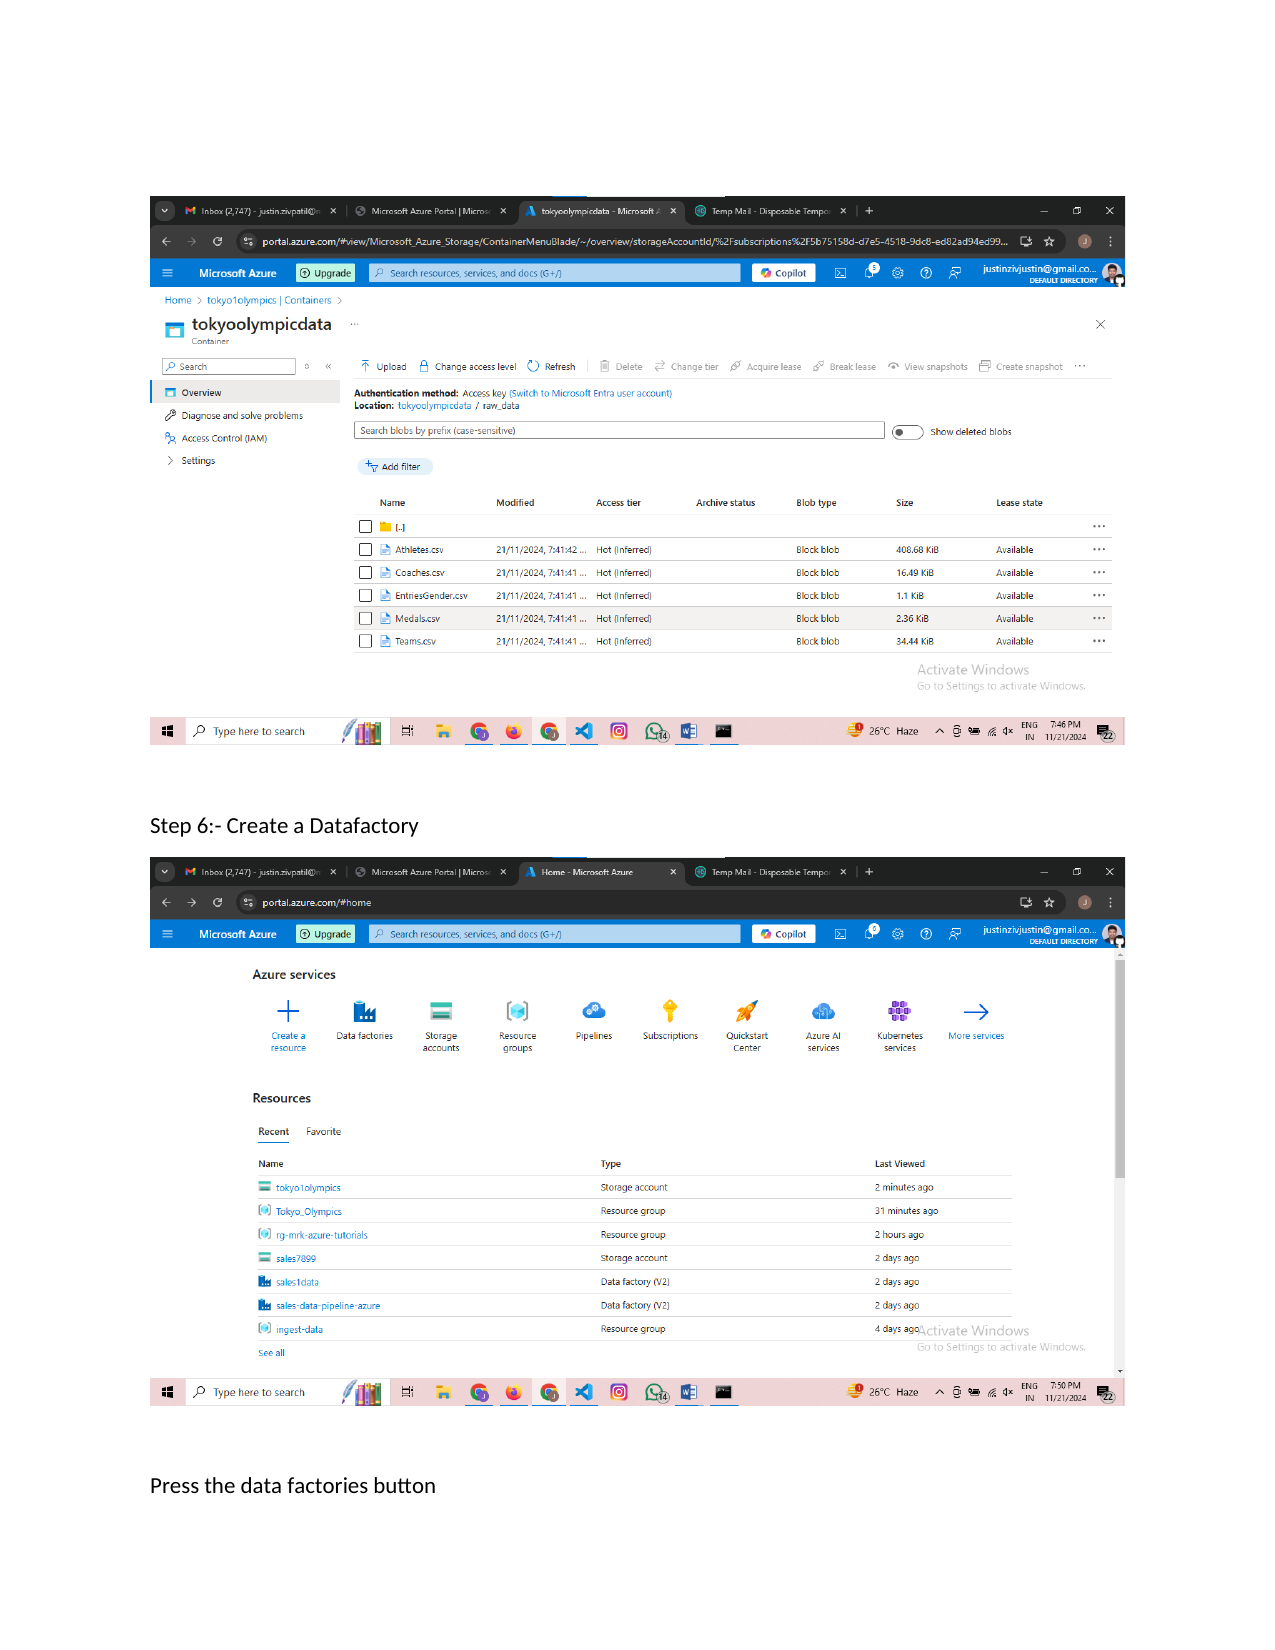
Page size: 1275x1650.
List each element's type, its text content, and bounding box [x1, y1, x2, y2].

text Press the data factories button [150, 1471, 1125, 1499]
picture [150, 857, 1125, 1406]
text Step 6:- Create a Datafactory [150, 811, 1125, 839]
picture [150, 196, 1125, 745]
